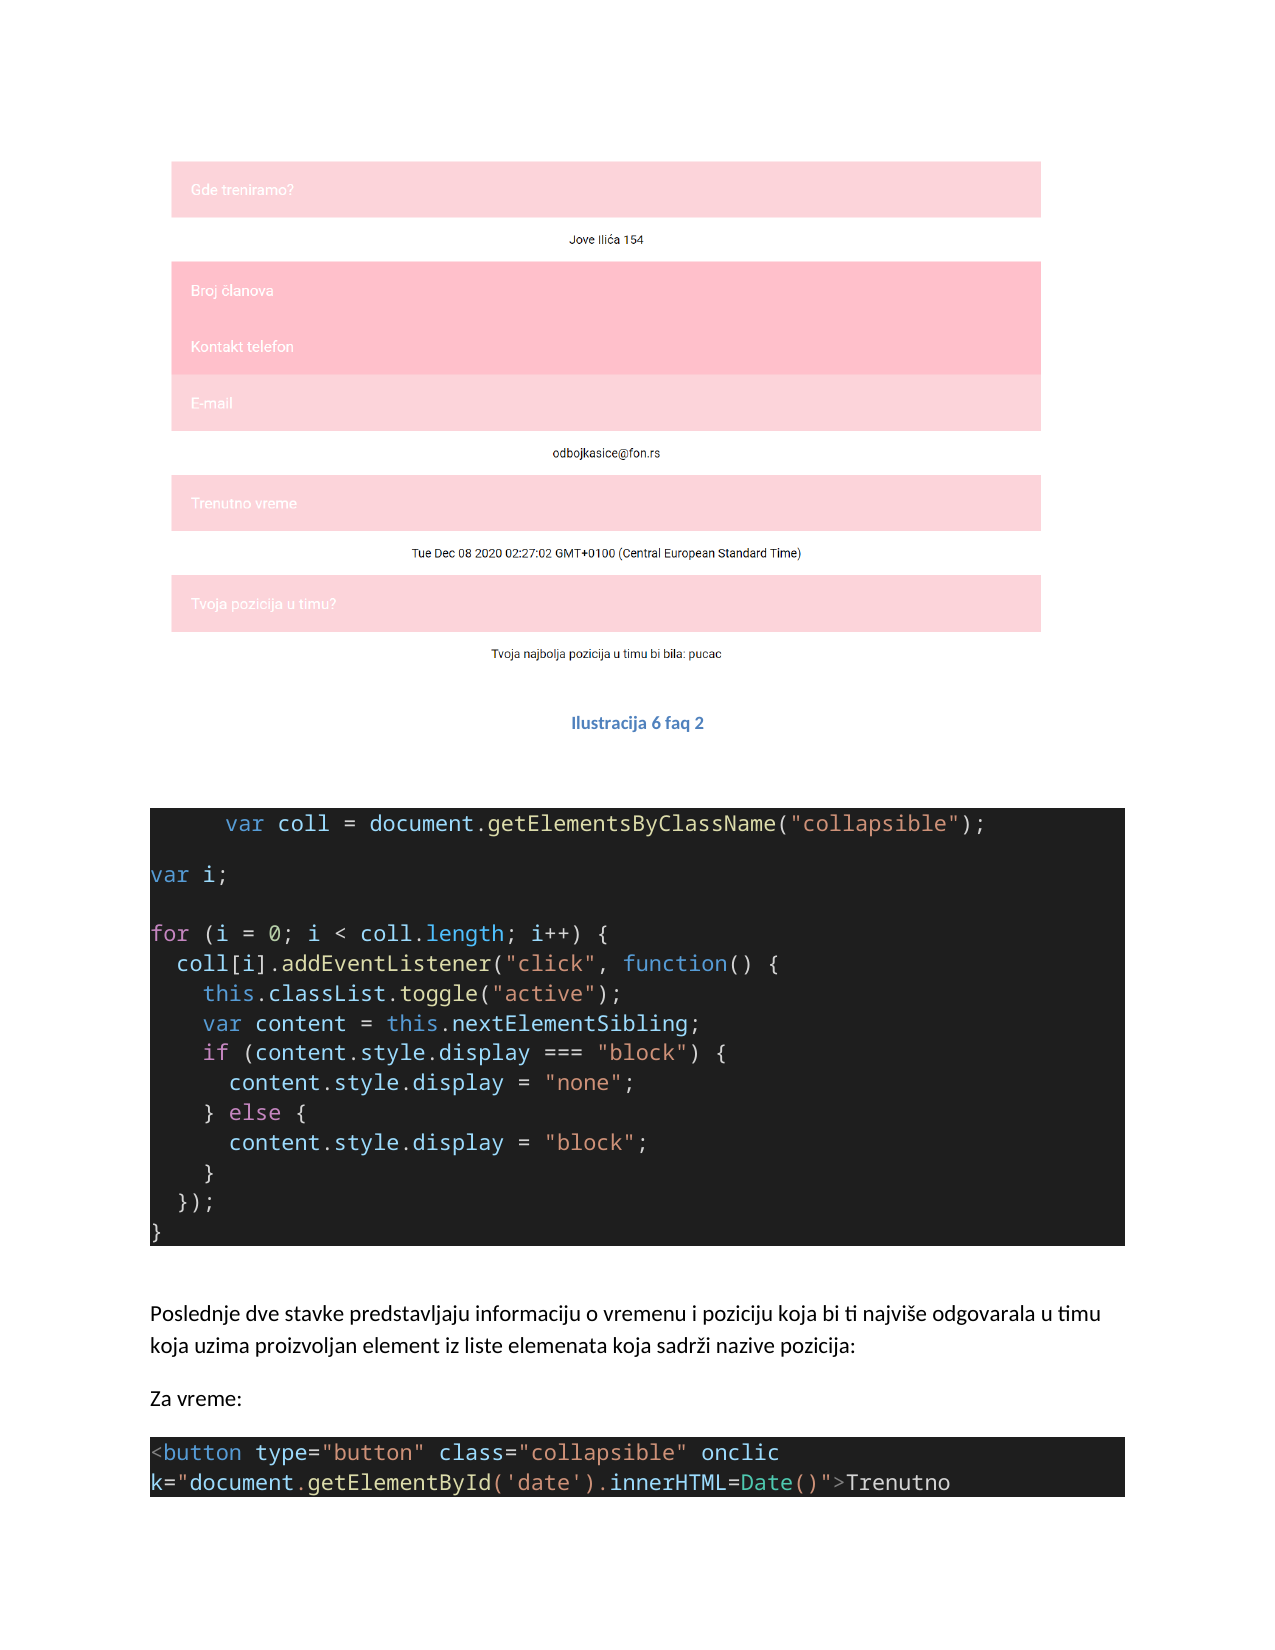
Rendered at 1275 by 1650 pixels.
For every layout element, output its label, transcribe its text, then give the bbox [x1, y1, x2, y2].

text Ilustracija 6 faq 2 [150, 711, 1125, 734]
text Za vreme: [150, 1384, 1125, 1412]
text content.style.display = "block"; [150, 1127, 1125, 1156]
text var coll = document.getElementsByClassName("collapsible"); [150, 808, 1125, 838]
text }); [150, 1186, 1125, 1216]
text Poslednje dve stavke predstavljaju informaciju o vremenu i poziciju koja bi ti najviše odgovarala u timu koja uzima proizvoljan element iz liste elemenata koja sadrži nazive pozicija: [150, 1299, 1125, 1359]
text var i; [150, 858, 1125, 888]
text coll[i].addEventListener("click", function() { [150, 948, 1125, 978]
picture [150, 150, 1125, 687]
text } else { [150, 1097, 1125, 1127]
text content.style.display = "none"; [150, 1067, 1125, 1097]
text if (content.style.display === "block") { [150, 1037, 1125, 1067]
text var content = this.nextElementSibling; [150, 1007, 1125, 1037]
text this.classList.toggle("active"); [150, 978, 1125, 1007]
text } [150, 1216, 1125, 1246]
text } [150, 1156, 1125, 1186]
text <button type="button" class="collapsible" onclick="document.getElementById('date').innerHTML=Date()">Trenutno [150, 1437, 1125, 1497]
text for (i = 0; i < coll.length; i++) { [150, 918, 1125, 948]
